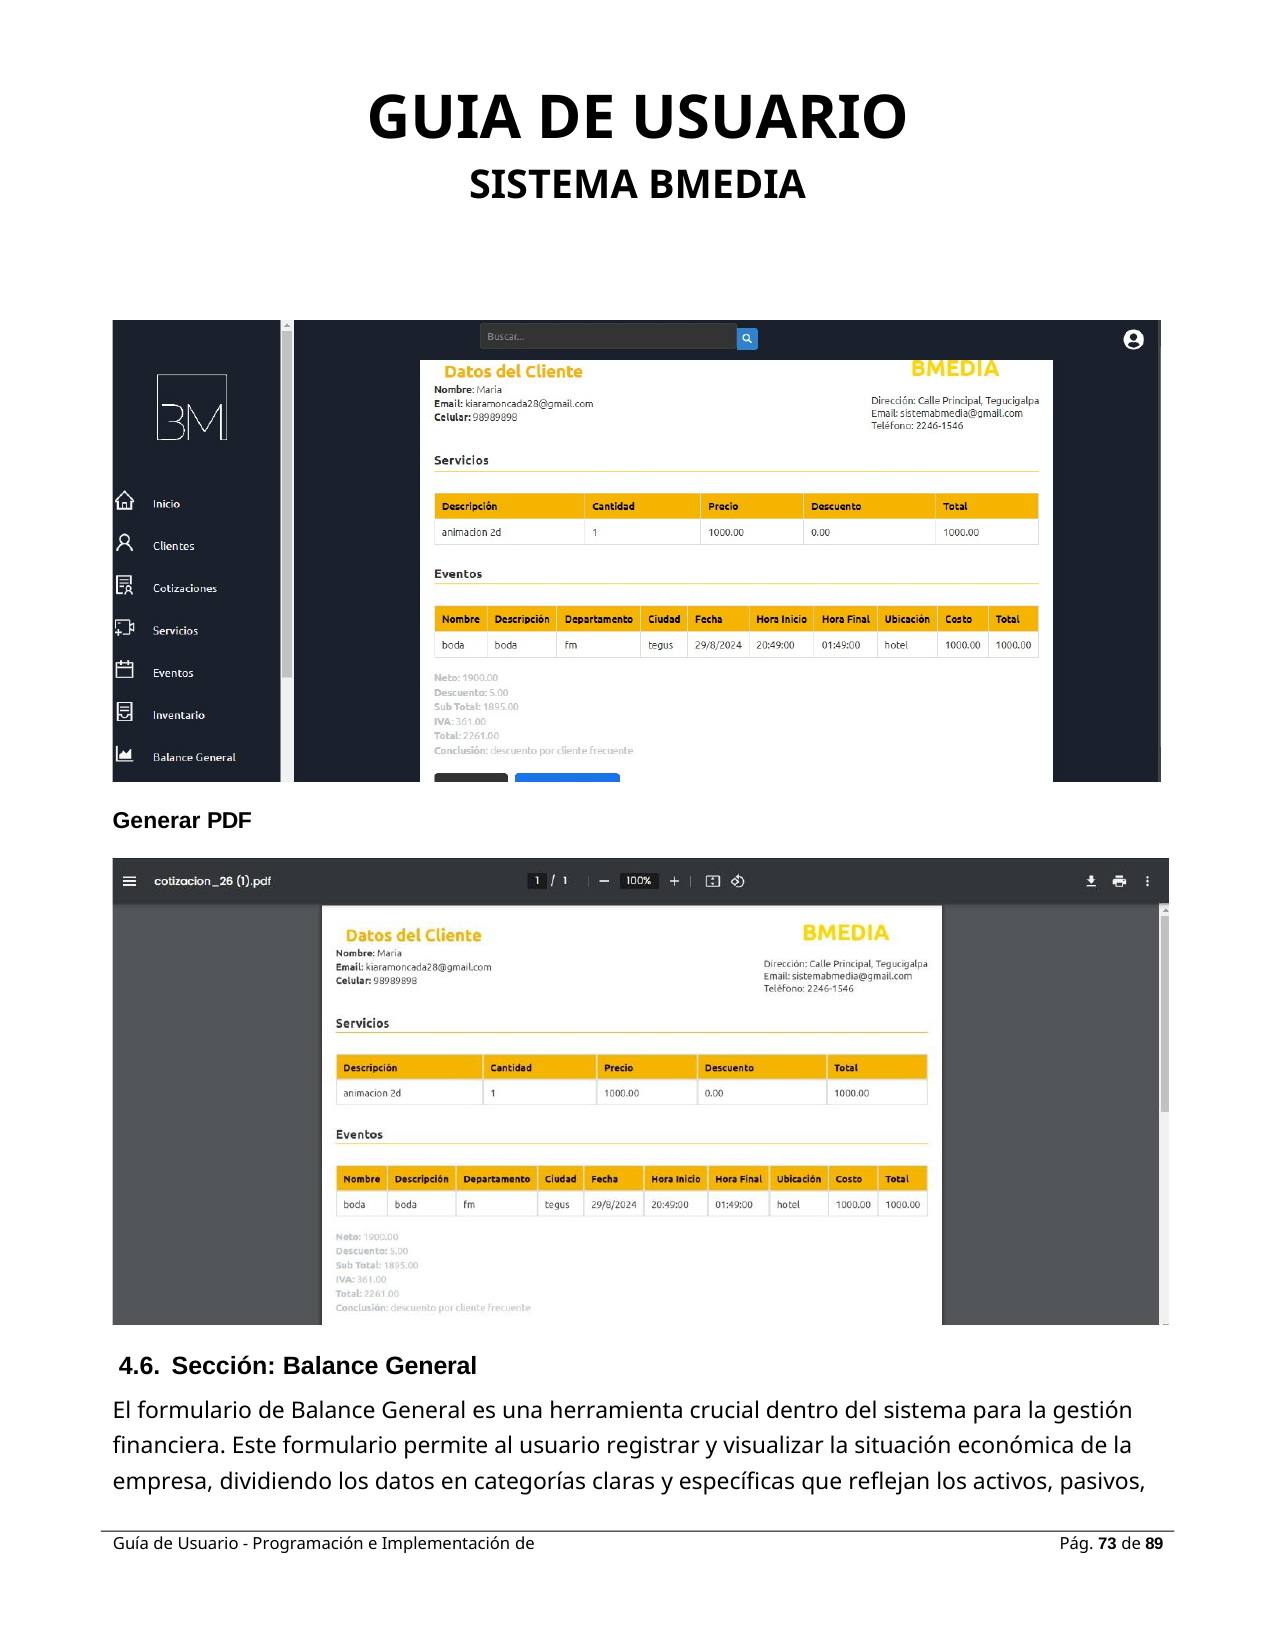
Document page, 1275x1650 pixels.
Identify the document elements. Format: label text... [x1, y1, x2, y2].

picture [112, 858, 1169, 1325]
text Generar PDF [112, 807, 1175, 833]
picture [112, 320, 1161, 782]
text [112, 1394, 1161, 1496]
